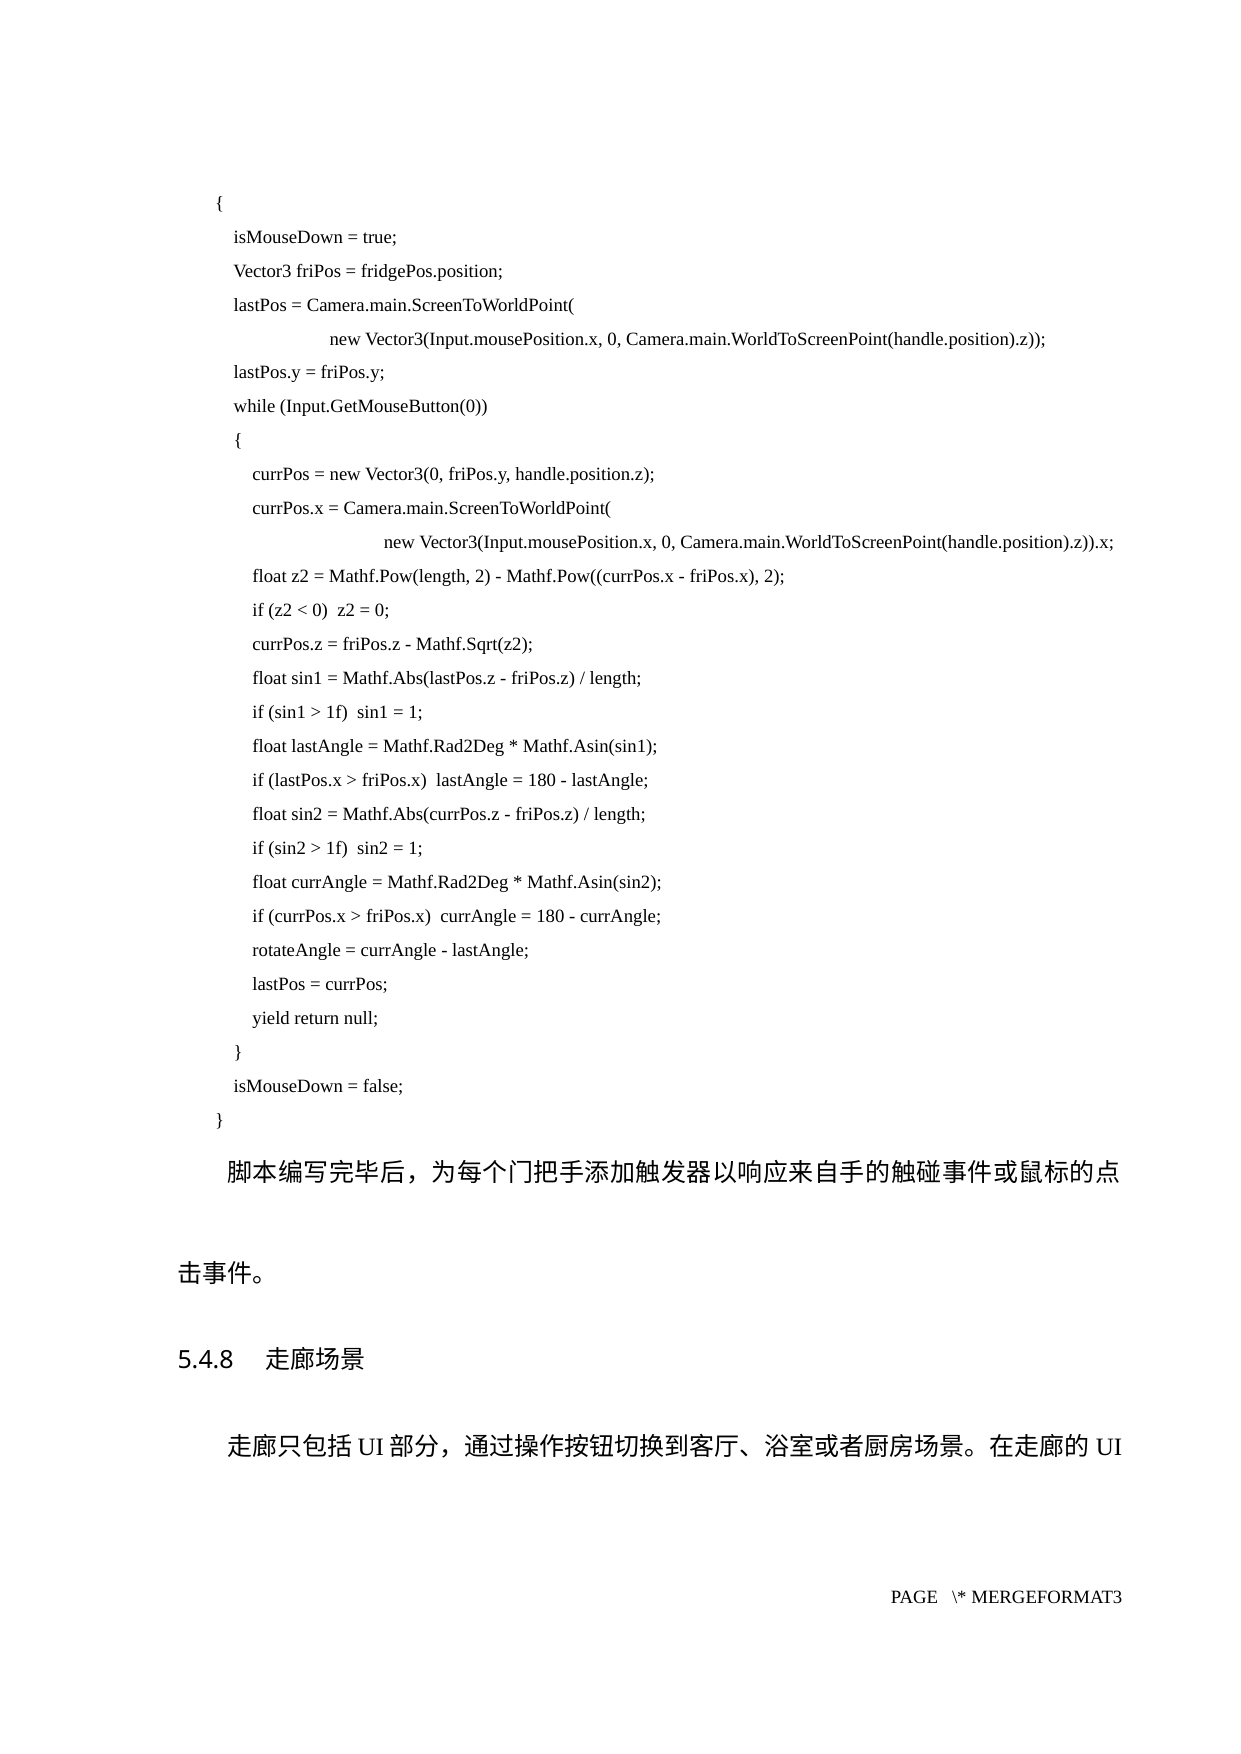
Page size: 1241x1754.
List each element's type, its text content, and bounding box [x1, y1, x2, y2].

text if (currPos.x > friPos.x) currAngle = 180 - currAngle; [177, 898, 1122, 932]
text if (sin2 > 1f) sin2 = 1; [177, 831, 1122, 864]
text rotateAngle = currAngle - lastAngle; [177, 932, 1122, 966]
text { [177, 423, 1122, 457]
text } [177, 1034, 1122, 1068]
text 脚本编写完毕后，为每个门把手添加触发器以响应来自手的触碰事件或鼠标的点击事件。 [177, 1136, 1122, 1306]
text isMouseDown = true; [177, 219, 1122, 253]
text float sin2 = Mathf.Abs(currPos.z - friPos.z) / length; [177, 797, 1122, 831]
text new Vector3(Input.mousePosition.x, 0, Camera.main.WorldToScreenPoint(handle.position).z)).x; [177, 525, 1122, 559]
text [177, 1410, 1122, 1478]
text { [177, 185, 1122, 219]
text if (lastPos.x > friPos.x) lastAngle = 180 - lastAngle; [177, 763, 1122, 797]
text lastPos = Camera.main.ScreenToWorldPoint( [177, 287, 1122, 321]
text yield return null; [177, 1000, 1122, 1034]
text currPos = new Vector3(0, friPos.y, handle.position.z); [177, 457, 1122, 491]
text lastPos = currPos; [177, 966, 1122, 1000]
text Vector3 friPos = fridgePos.position; [177, 253, 1122, 287]
text float lastAngle = Mathf.Rad2Deg * Mathf.Asin(sin1); [177, 729, 1122, 763]
text currPos.z = friPos.z - Mathf.Sqrt(z2); [177, 627, 1122, 661]
text currPos.x = Camera.main.ScreenToWorldPoint( [177, 491, 1122, 525]
text float z2 = Mathf.Pow(length, 2) - Mathf.Pow((currPos.x - friPos.x), 2); [177, 559, 1122, 593]
text lastPos.y = friPos.y; [177, 355, 1122, 389]
text } [177, 1102, 1122, 1136]
subtitle 走廊场景 [177, 1324, 1122, 1392]
text new Vector3(Input.mousePosition.x, 0, Camera.main.WorldToScreenPoint(handle.position).z)); [177, 321, 1122, 355]
text while (Input.GetMouseButton(0)) [177, 389, 1122, 423]
text if (sin1 > 1f) sin1 = 1; [177, 695, 1122, 729]
text isMouseDown = false; [177, 1068, 1122, 1102]
text float currAngle = Mathf.Rad2Deg * Mathf.Asin(sin2); [177, 864, 1122, 898]
text float sin1 = Mathf.Abs(lastPos.z - friPos.z) / length; [177, 661, 1122, 695]
text if (z2 < 0) z2 = 0; [177, 593, 1122, 627]
